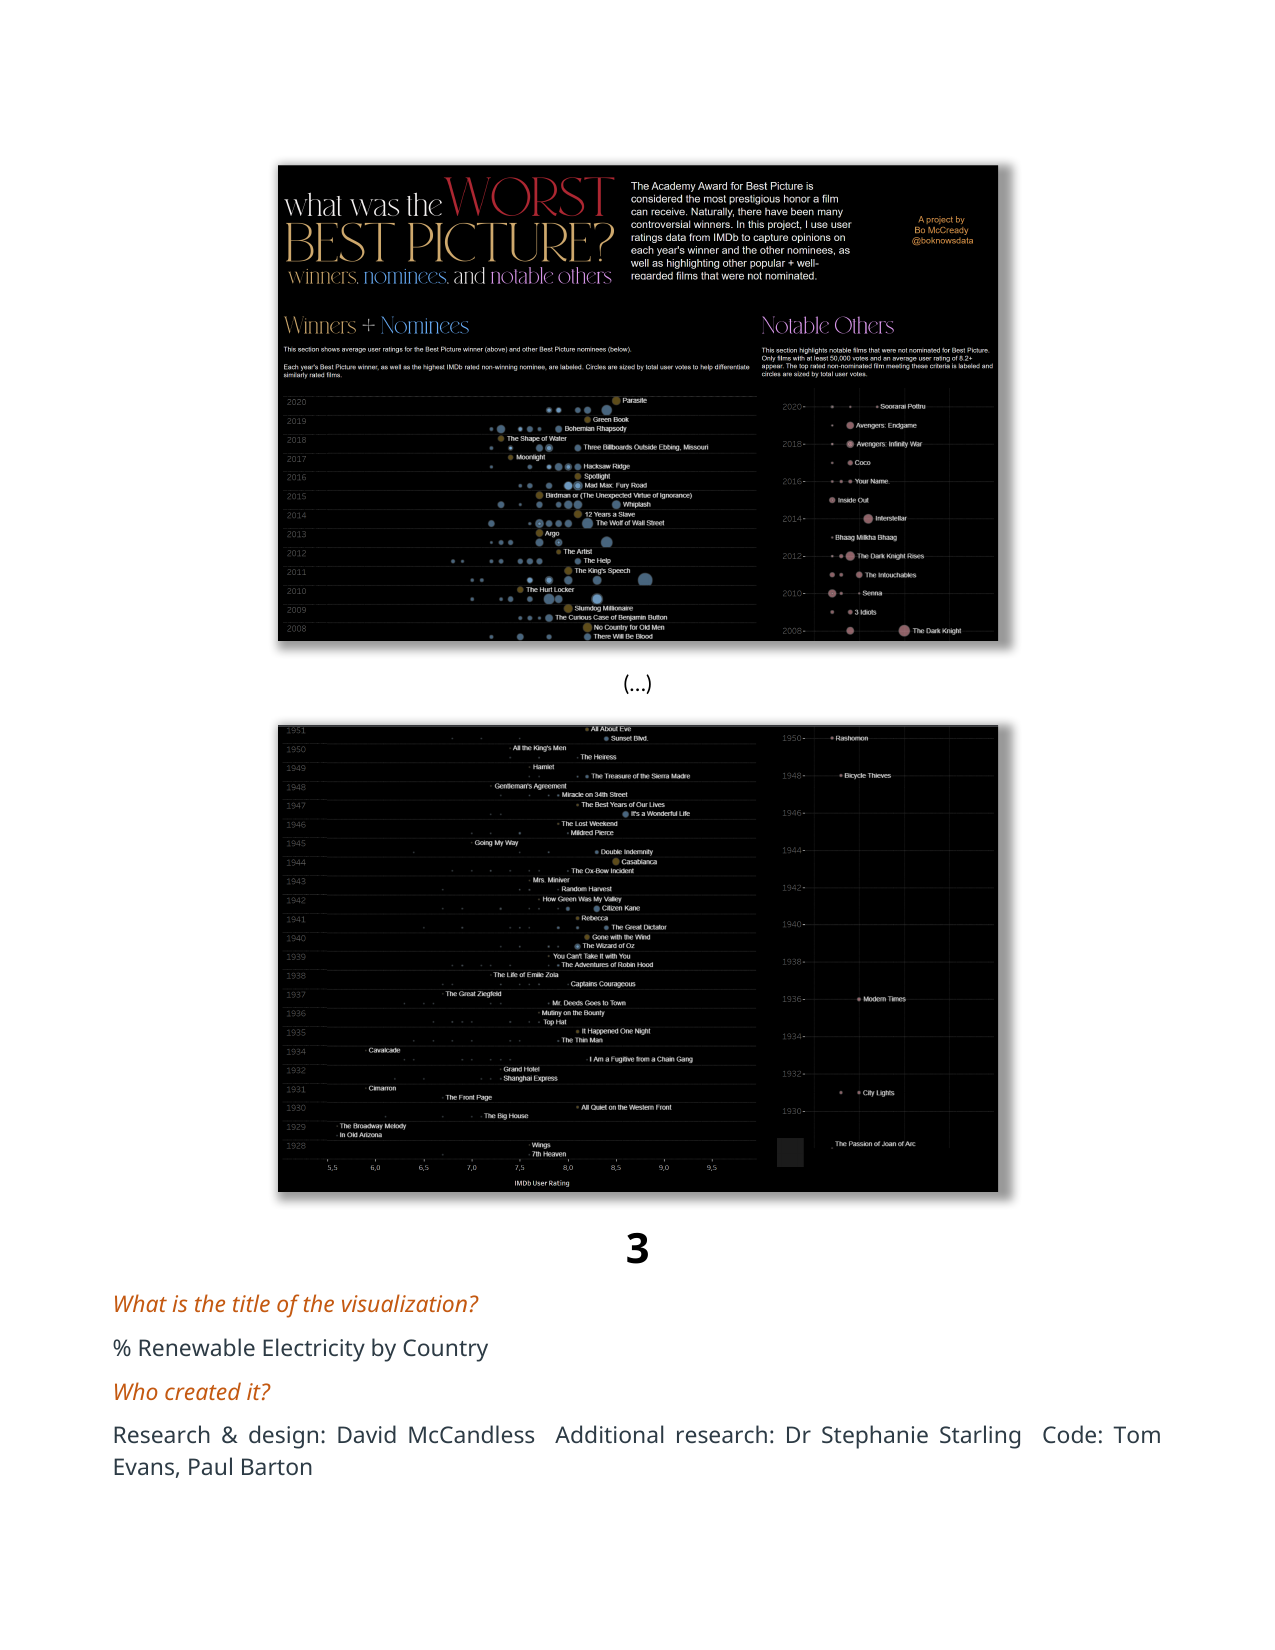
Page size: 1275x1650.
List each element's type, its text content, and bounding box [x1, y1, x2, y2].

text (…) [112, 669, 1162, 697]
text % Renewable Electricity by Country [112, 1332, 1162, 1363]
picture [278, 725, 999, 1192]
text What is the title of the visualization? [112, 1288, 1162, 1319]
picture [278, 165, 999, 641]
text Who created it? [112, 1376, 1162, 1407]
text 3 [112, 1219, 1162, 1276]
text Research & design: David McCandless Additional research: Dr Stephanie Starling Code: Tom Evans, Paul Barton [112, 1419, 1162, 1482]
